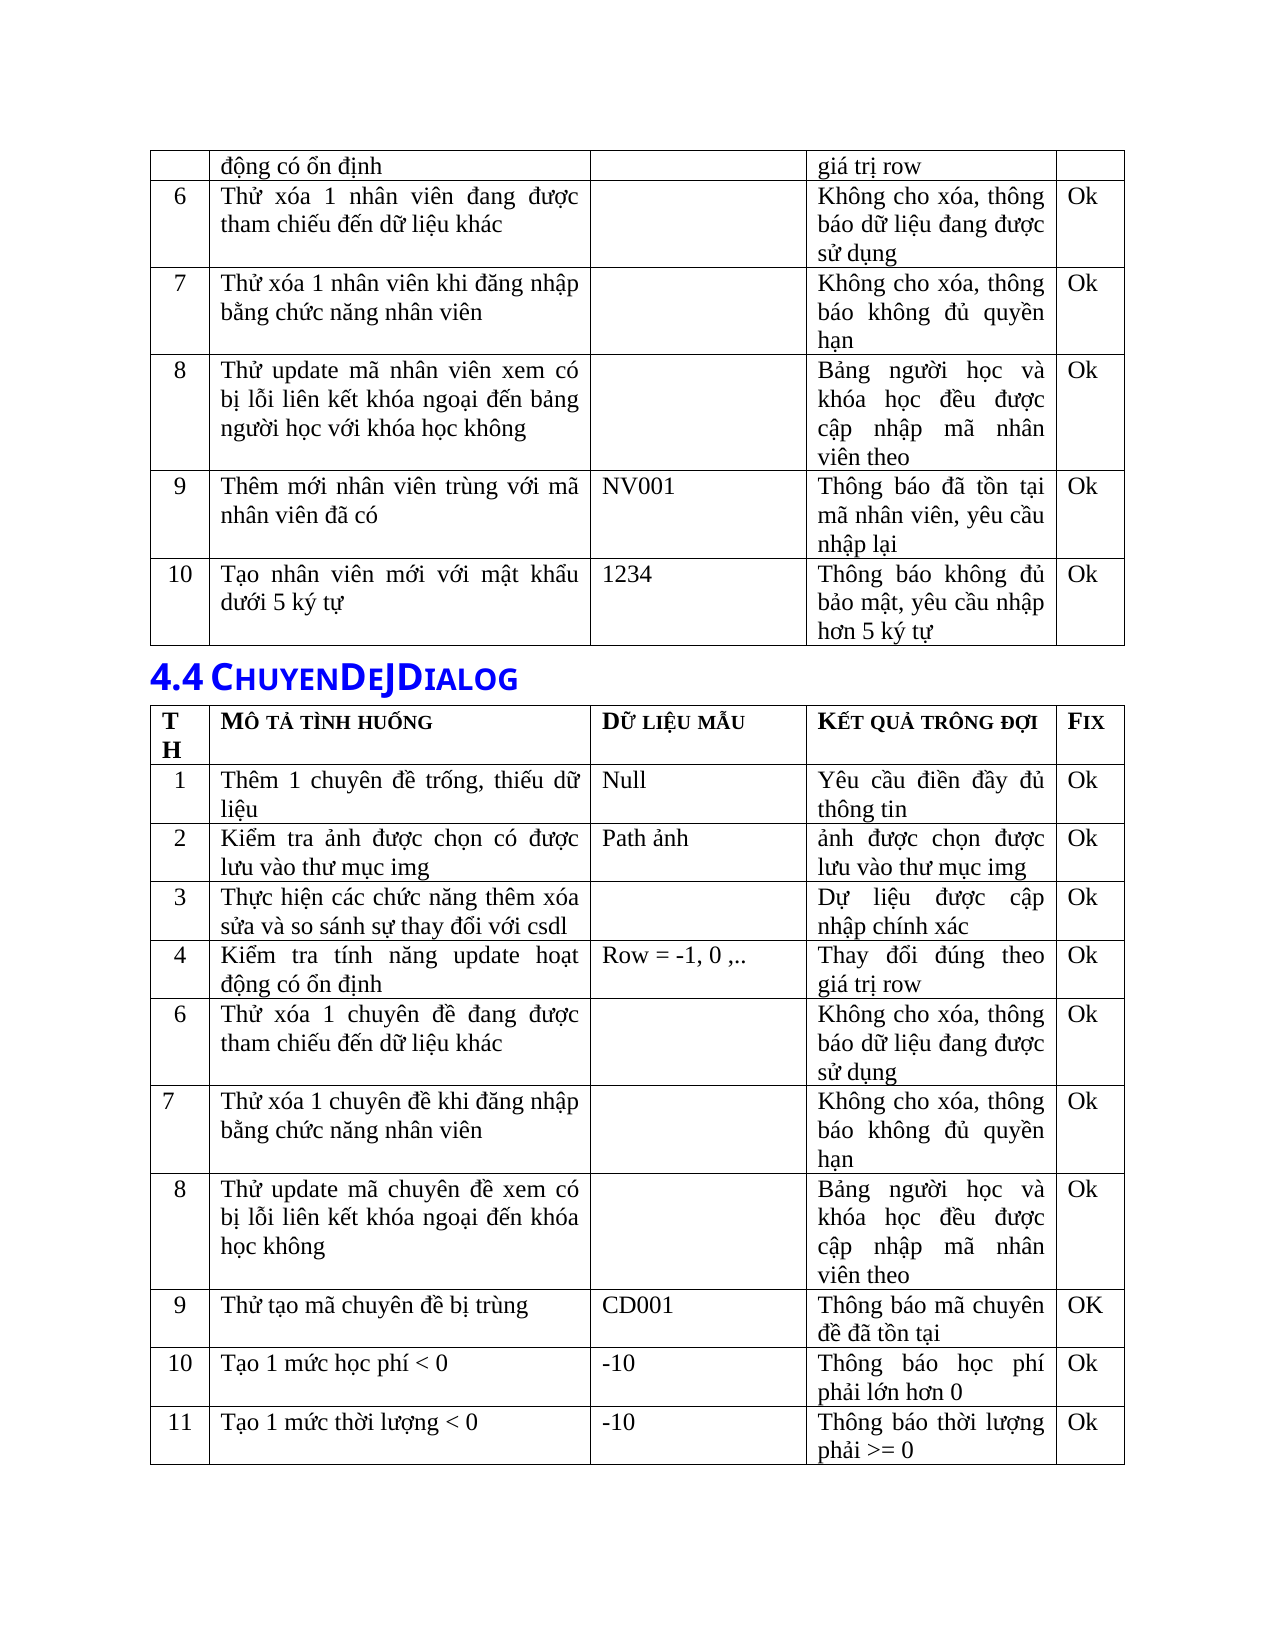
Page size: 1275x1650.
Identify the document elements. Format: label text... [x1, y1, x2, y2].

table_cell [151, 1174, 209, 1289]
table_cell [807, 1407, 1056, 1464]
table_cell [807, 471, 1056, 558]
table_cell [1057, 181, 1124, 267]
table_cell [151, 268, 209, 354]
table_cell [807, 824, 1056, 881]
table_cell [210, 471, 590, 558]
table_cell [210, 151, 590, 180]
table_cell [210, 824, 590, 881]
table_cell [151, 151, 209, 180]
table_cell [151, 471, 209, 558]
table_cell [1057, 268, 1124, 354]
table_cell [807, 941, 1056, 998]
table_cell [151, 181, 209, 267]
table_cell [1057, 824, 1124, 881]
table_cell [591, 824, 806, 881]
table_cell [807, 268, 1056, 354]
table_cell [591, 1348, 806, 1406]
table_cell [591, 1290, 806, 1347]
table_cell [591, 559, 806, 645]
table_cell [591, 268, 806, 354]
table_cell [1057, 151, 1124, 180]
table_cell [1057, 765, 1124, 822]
subtitle ChuyenDeJDialog [150, 650, 1125, 701]
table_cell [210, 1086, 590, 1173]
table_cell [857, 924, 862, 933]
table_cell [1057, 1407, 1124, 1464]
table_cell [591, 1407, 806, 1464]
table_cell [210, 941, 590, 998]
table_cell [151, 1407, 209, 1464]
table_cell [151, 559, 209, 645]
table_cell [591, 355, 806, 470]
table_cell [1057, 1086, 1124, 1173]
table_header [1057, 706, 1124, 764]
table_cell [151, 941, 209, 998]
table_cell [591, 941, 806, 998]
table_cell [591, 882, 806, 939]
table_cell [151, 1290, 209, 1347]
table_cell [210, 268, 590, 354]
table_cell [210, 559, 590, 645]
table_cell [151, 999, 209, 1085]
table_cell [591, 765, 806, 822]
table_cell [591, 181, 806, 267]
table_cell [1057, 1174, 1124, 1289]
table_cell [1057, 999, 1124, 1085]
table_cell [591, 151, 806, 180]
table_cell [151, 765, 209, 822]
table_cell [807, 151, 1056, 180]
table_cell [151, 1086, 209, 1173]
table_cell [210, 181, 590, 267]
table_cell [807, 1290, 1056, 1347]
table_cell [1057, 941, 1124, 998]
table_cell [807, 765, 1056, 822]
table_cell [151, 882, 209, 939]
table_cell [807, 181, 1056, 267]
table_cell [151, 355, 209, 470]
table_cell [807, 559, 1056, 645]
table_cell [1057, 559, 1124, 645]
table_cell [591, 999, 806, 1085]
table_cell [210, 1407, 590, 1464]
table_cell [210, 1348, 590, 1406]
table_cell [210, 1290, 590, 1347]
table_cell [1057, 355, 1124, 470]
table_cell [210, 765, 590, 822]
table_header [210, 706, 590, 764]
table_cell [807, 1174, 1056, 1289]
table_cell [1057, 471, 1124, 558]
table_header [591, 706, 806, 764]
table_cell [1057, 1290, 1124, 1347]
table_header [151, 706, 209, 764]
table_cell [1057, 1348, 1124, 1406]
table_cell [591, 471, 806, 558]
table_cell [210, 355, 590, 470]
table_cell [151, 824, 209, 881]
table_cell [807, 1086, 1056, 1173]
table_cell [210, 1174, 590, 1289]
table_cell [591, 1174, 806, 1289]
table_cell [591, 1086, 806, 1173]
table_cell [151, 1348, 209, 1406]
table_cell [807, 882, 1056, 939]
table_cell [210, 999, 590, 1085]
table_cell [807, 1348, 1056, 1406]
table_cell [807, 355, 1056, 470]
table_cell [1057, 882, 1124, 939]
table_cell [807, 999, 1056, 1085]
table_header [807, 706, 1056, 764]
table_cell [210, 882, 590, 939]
